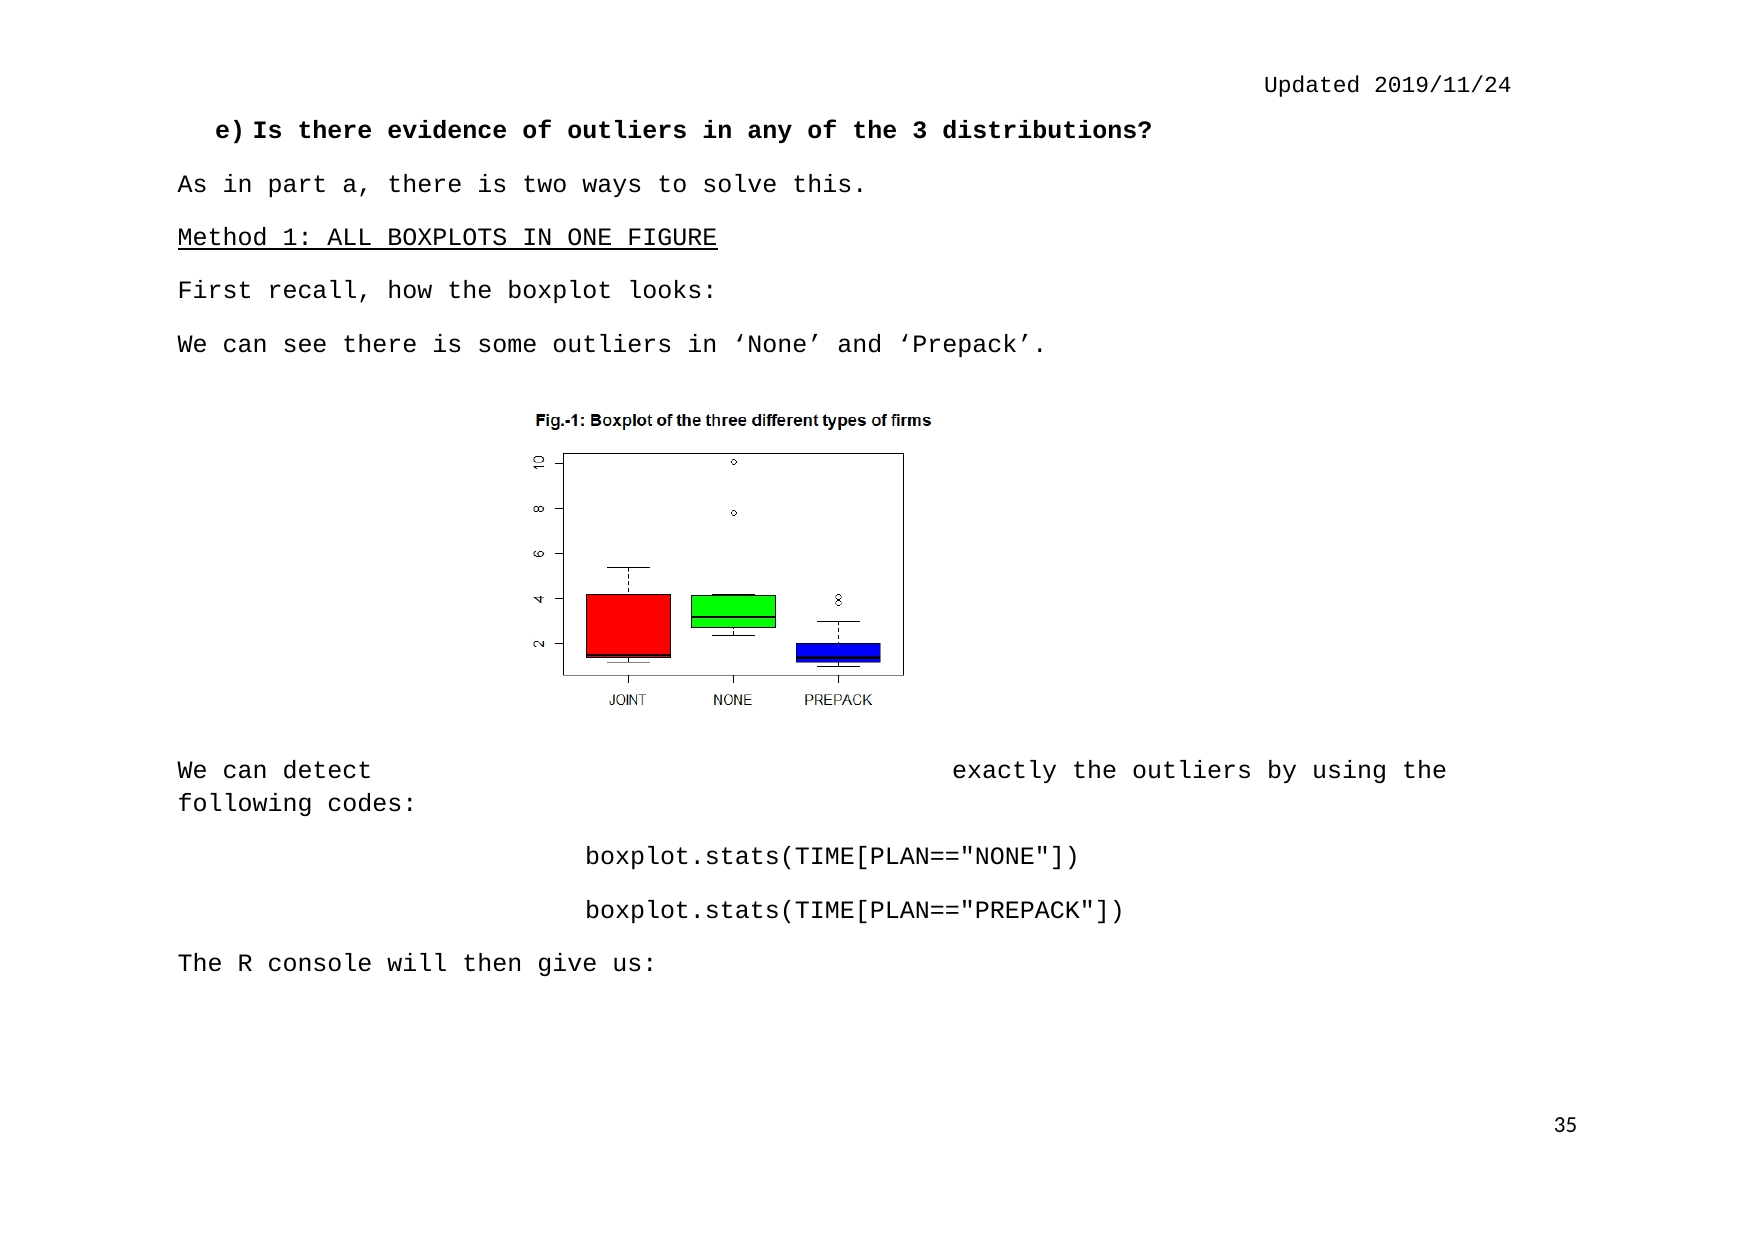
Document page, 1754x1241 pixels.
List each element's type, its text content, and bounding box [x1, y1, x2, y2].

text boxplot.stats(TIME[PLAN=="PREPACK"]) [585, 897, 1577, 926]
text Method 1: ALL BOXPLOTS IN ONE FIGURE [177, 225, 1577, 253]
text We can see there is some outliers in ‘None’ and ‘Prepack’. [177, 331, 1577, 360]
text boxplot.stats(TIME[PLAN=="NONE"]) [585, 844, 1577, 872]
picture [495, 385, 933, 755]
text As in part a, there is two ways to solve this. [177, 171, 1577, 200]
text We can detect exactly the outliers by using the following codes: [177, 758, 1577, 819]
text First recall, how the boxplot looks: [177, 278, 1577, 306]
list Is there evidence of outliers in any of the 3 distributions? [215, 118, 1577, 146]
text The R console will then give us: [177, 951, 1577, 979]
